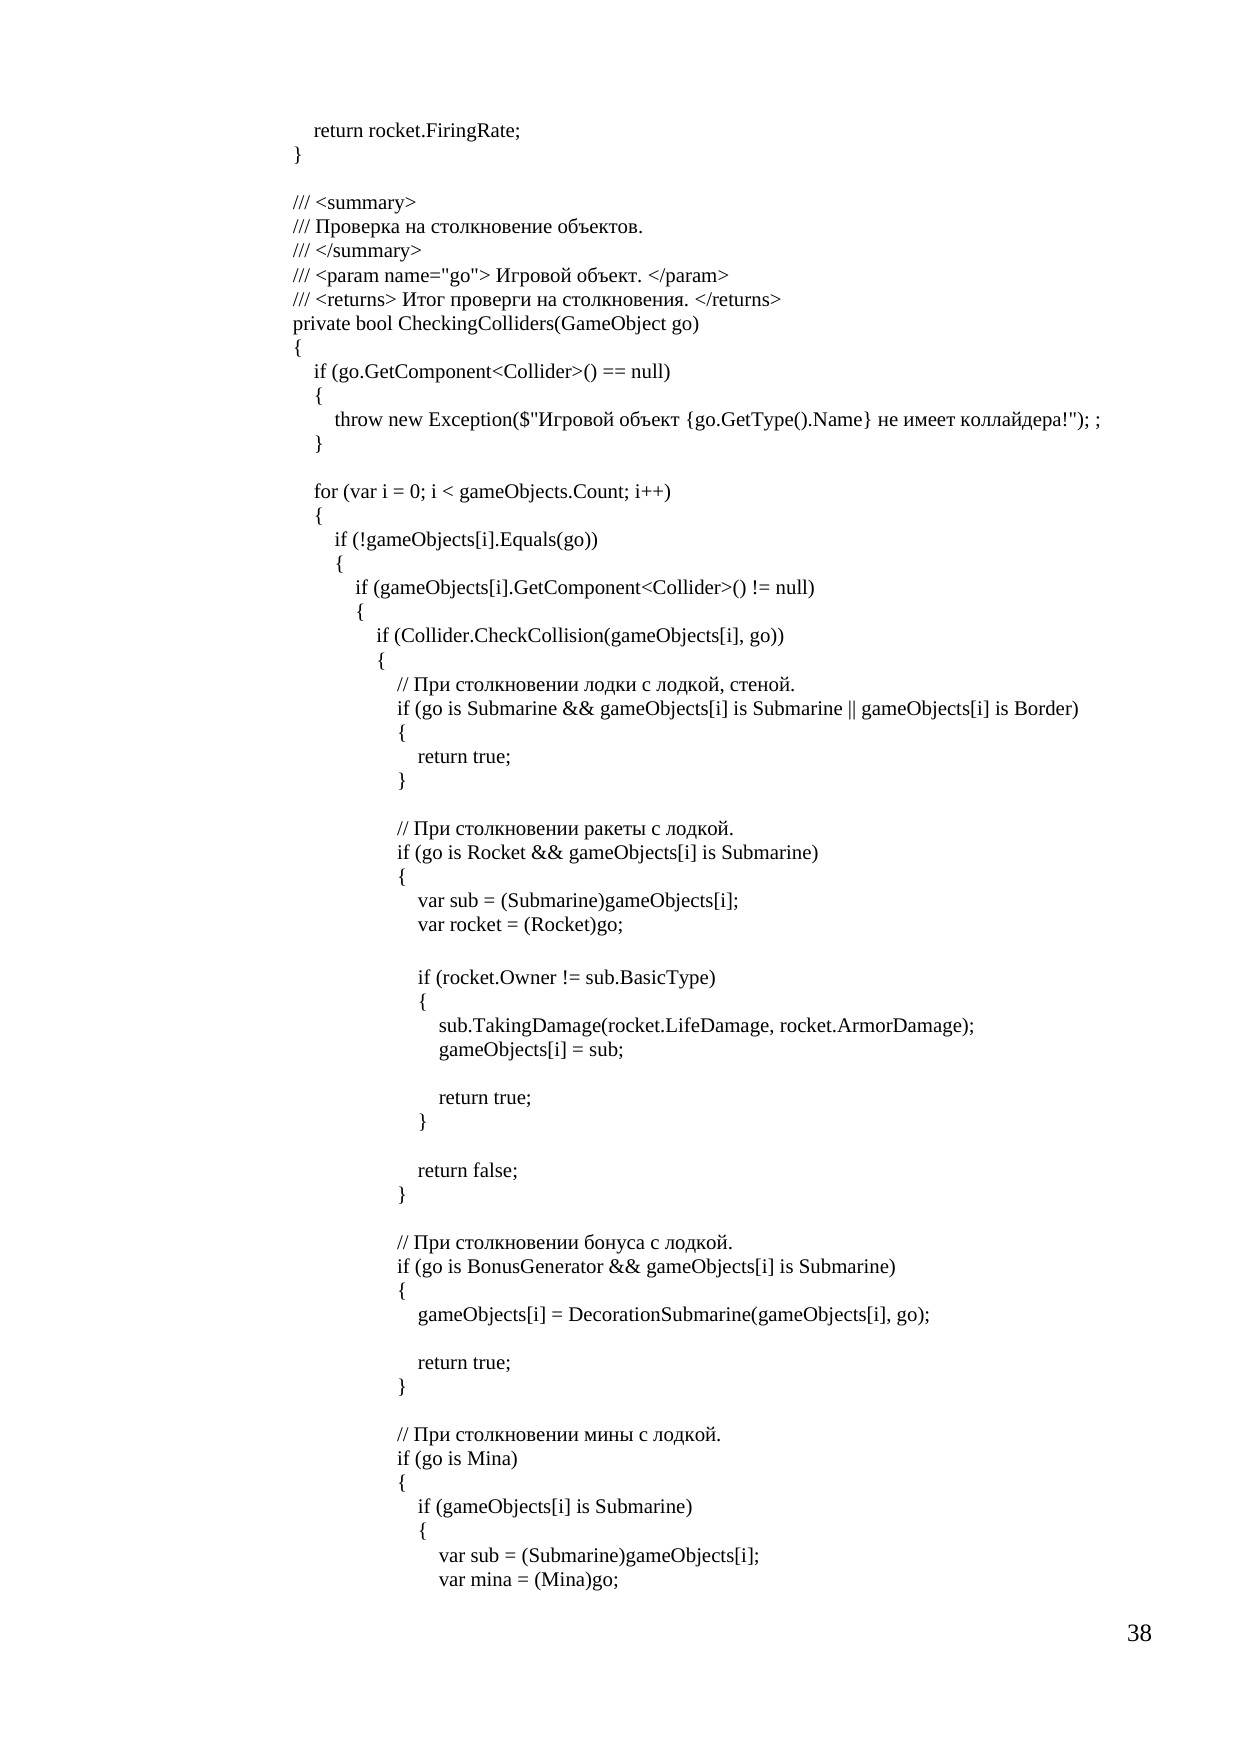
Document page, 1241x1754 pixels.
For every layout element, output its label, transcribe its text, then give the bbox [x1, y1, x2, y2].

text if (go is BonusGenerator && gameObjects[i] is Submarine) [177, 1254, 1152, 1278]
text } [177, 768, 1152, 792]
text var sub = (Submarine)gameObjects[i]; [177, 888, 1152, 912]
text { [177, 383, 1152, 407]
text if (rocket.Owner != sub.BasicType) [177, 965, 1152, 989]
text } [177, 1109, 1152, 1133]
text if (go is Mina) [177, 1446, 1152, 1470]
text { [177, 551, 1152, 575]
text if (go.GetComponent<Collider>() == null) [177, 359, 1152, 383]
text sub.TakingDamage(rocket.LifeDamage, rocket.ArmorDamage); [177, 1013, 1152, 1037]
text for (var i = 0; i < gameObjects.Count; i++) [177, 479, 1152, 503]
text } [177, 431, 1152, 455]
text // При столкновении бонуса с лодкой. [177, 1230, 1152, 1254]
text { [177, 720, 1152, 744]
text } [177, 1374, 1152, 1398]
text if (gameObjects[i].GetComponent<Collider>() != null) [177, 575, 1152, 599]
text return rocket.FiringRate; [177, 118, 1152, 142]
text /// <summary> [177, 190, 1152, 214]
text gameObjects[i] = DecorationSubmarine(gameObjects[i], go); [177, 1302, 1152, 1326]
text { [177, 335, 1152, 359]
text throw new Exception($"Игровой объект {go.GetType().Name} не имеет коллайдера!"); ; [177, 407, 1152, 431]
text // При столкновении лодки с лодкой, стеной. [177, 672, 1152, 696]
text } [177, 1182, 1152, 1206]
text { [177, 599, 1152, 623]
text /// <param name="go"> Игровой объект. </param> [177, 262, 1152, 287]
text var rocket = (Rocket)go; [177, 912, 1152, 936]
text { [177, 1470, 1152, 1494]
text { [177, 989, 1152, 1013]
text { [177, 864, 1152, 888]
text if (go is Rocket && gameObjects[i] is Submarine) [177, 840, 1152, 864]
text private bool CheckingColliders(GameObject go) [177, 311, 1152, 335]
text if (gameObjects[i] is Submarine) [177, 1494, 1152, 1518]
text { [177, 503, 1152, 527]
text { [177, 1518, 1152, 1542]
text var sub = (Submarine)gameObjects[i]; [177, 1542, 1152, 1567]
text /// Проверка на столкновение объектов. [177, 214, 1152, 238]
text // При столкновении ракеты с лодкой. [177, 816, 1152, 840]
text if (!gameObjects[i].Equals(go)) [177, 527, 1152, 551]
text // При столкновении мины с лодкой. [177, 1422, 1152, 1446]
text { [177, 647, 1152, 672]
text if (go is Submarine && gameObjects[i] is Submarine || gameObjects[i] is Border) [177, 696, 1152, 720]
text return true; [177, 1350, 1152, 1374]
text /// </summary> [177, 238, 1152, 262]
text } [177, 142, 1152, 166]
text if (Collider.CheckCollision(gameObjects[i], go)) [177, 623, 1152, 647]
text var mina = (Mina)go; [177, 1567, 1152, 1591]
text { [177, 1278, 1152, 1302]
text return false; [177, 1157, 1152, 1182]
text /// <returns> Итог проверги на столкновения. </returns> [177, 287, 1152, 311]
text gameObjects[i] = sub; [177, 1037, 1152, 1061]
text return true; [177, 744, 1152, 768]
text return true; [177, 1085, 1152, 1109]
